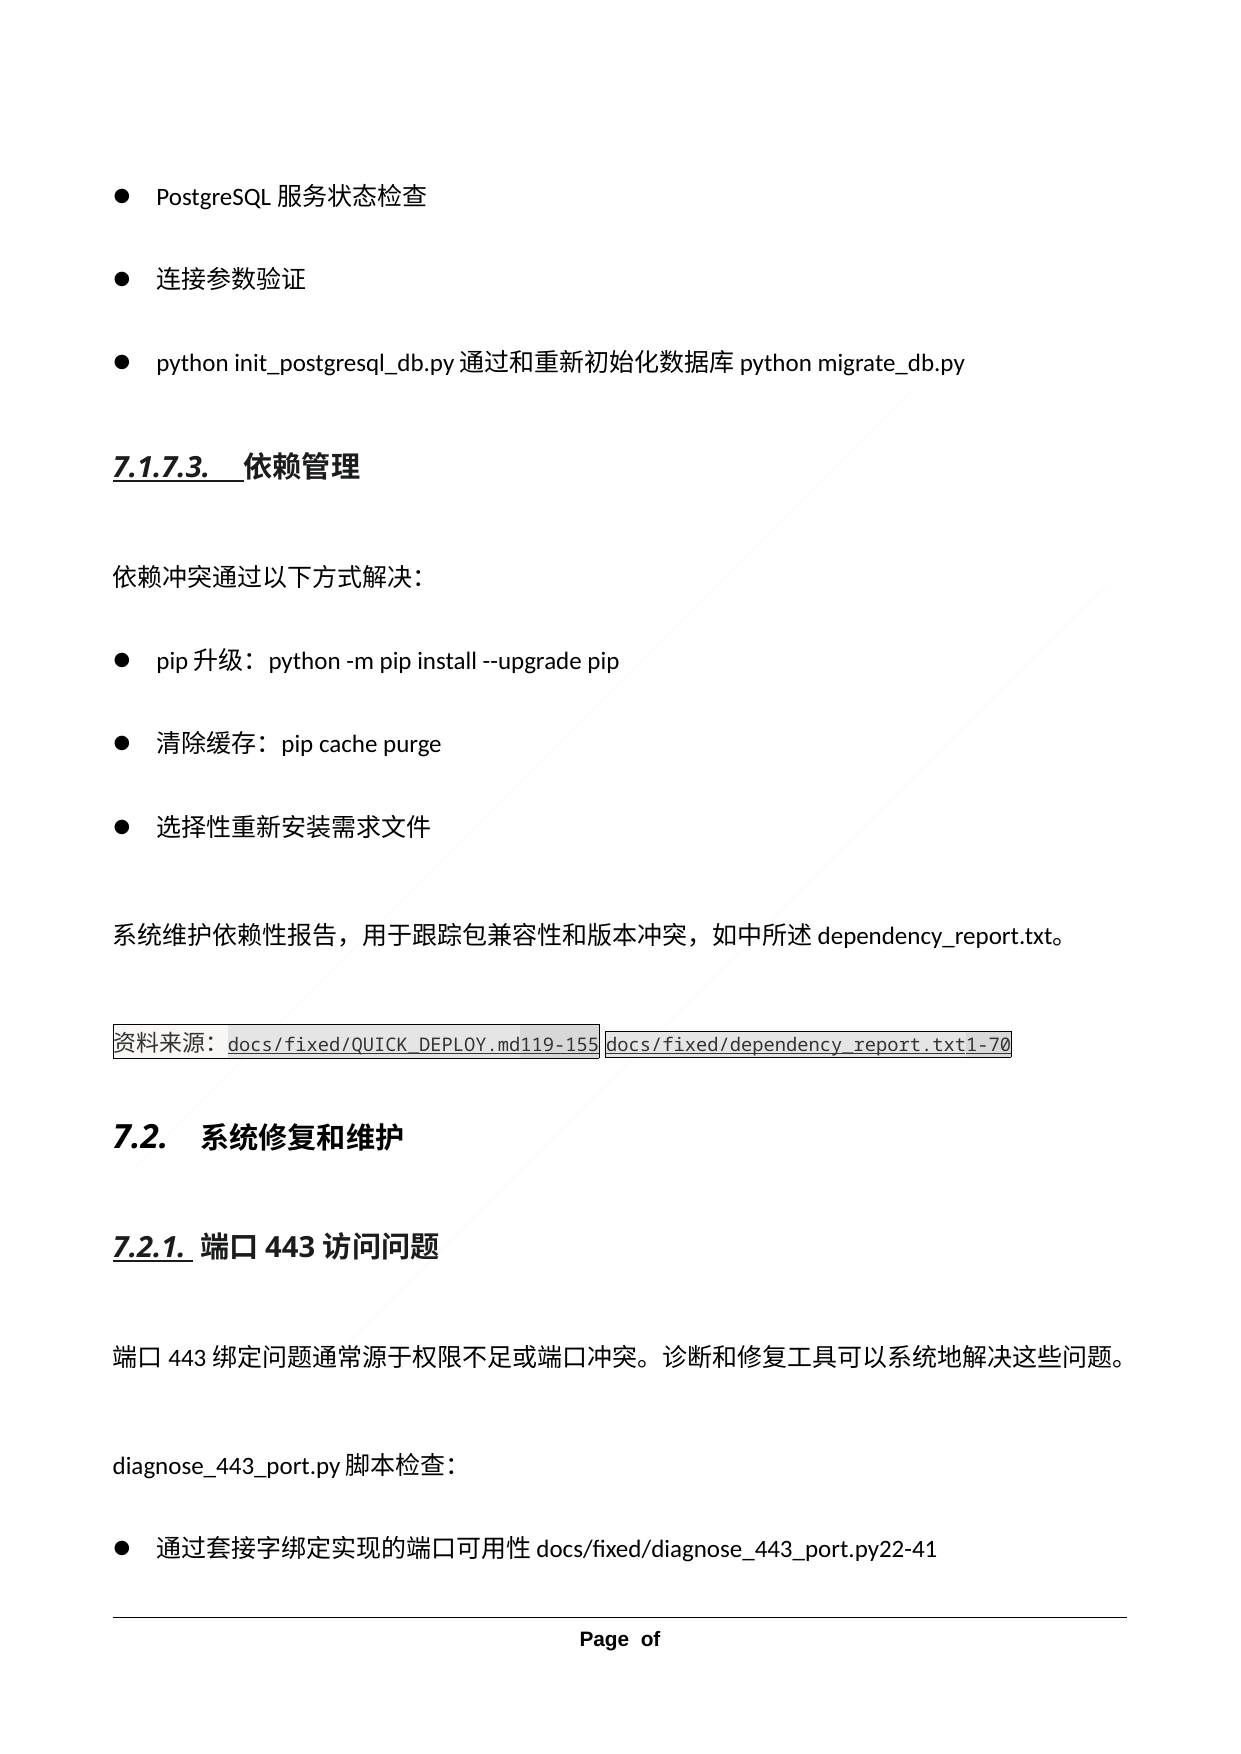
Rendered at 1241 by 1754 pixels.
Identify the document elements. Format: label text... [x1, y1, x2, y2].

list PostgreSQL 服务状态检查 [112, 162, 1128, 227]
text 系统维护依赖性报告，用于跟踪包兼容性和版本冲突，如中所述dependency_report.txt。 [112, 901, 1128, 966]
list 通过套接字绑定实现的端口可用性docs/fixed/diagnose_443_port.py22-41 [112, 1514, 1128, 1579]
subtitle 系统修复和维护 [112, 1103, 1128, 1168]
text 依赖冲突通过以下方式解决： [112, 543, 1128, 608]
list 连接参数验证 [112, 245, 1128, 310]
text 端口 443 绑定问题通常源于权限不足或端口冲突。诊断和修复工具可以系统地解决这些问题。 [112, 1323, 1128, 1388]
text diagnose_443_port.py脚本检查： [112, 1431, 1128, 1496]
list python init_postgresql_db.py通过和重新初始化数据库python migrate_db.py [112, 328, 1128, 393]
text 资料来源：docs/fixed/QUICK_DEPLOY.md119-155 docs/fixed/dependency_report.txt1-70 [112, 1009, 1128, 1074]
list 选择性重新安装需求文件 [112, 793, 1128, 858]
subtitle 端口 443 访问问题 [112, 1212, 1128, 1277]
subtitle 依赖管理 [112, 432, 1128, 497]
list 清除缓存：pip cache purge [112, 709, 1128, 774]
list pip升级：python -m pip install --upgrade pip [112, 626, 1128, 691]
